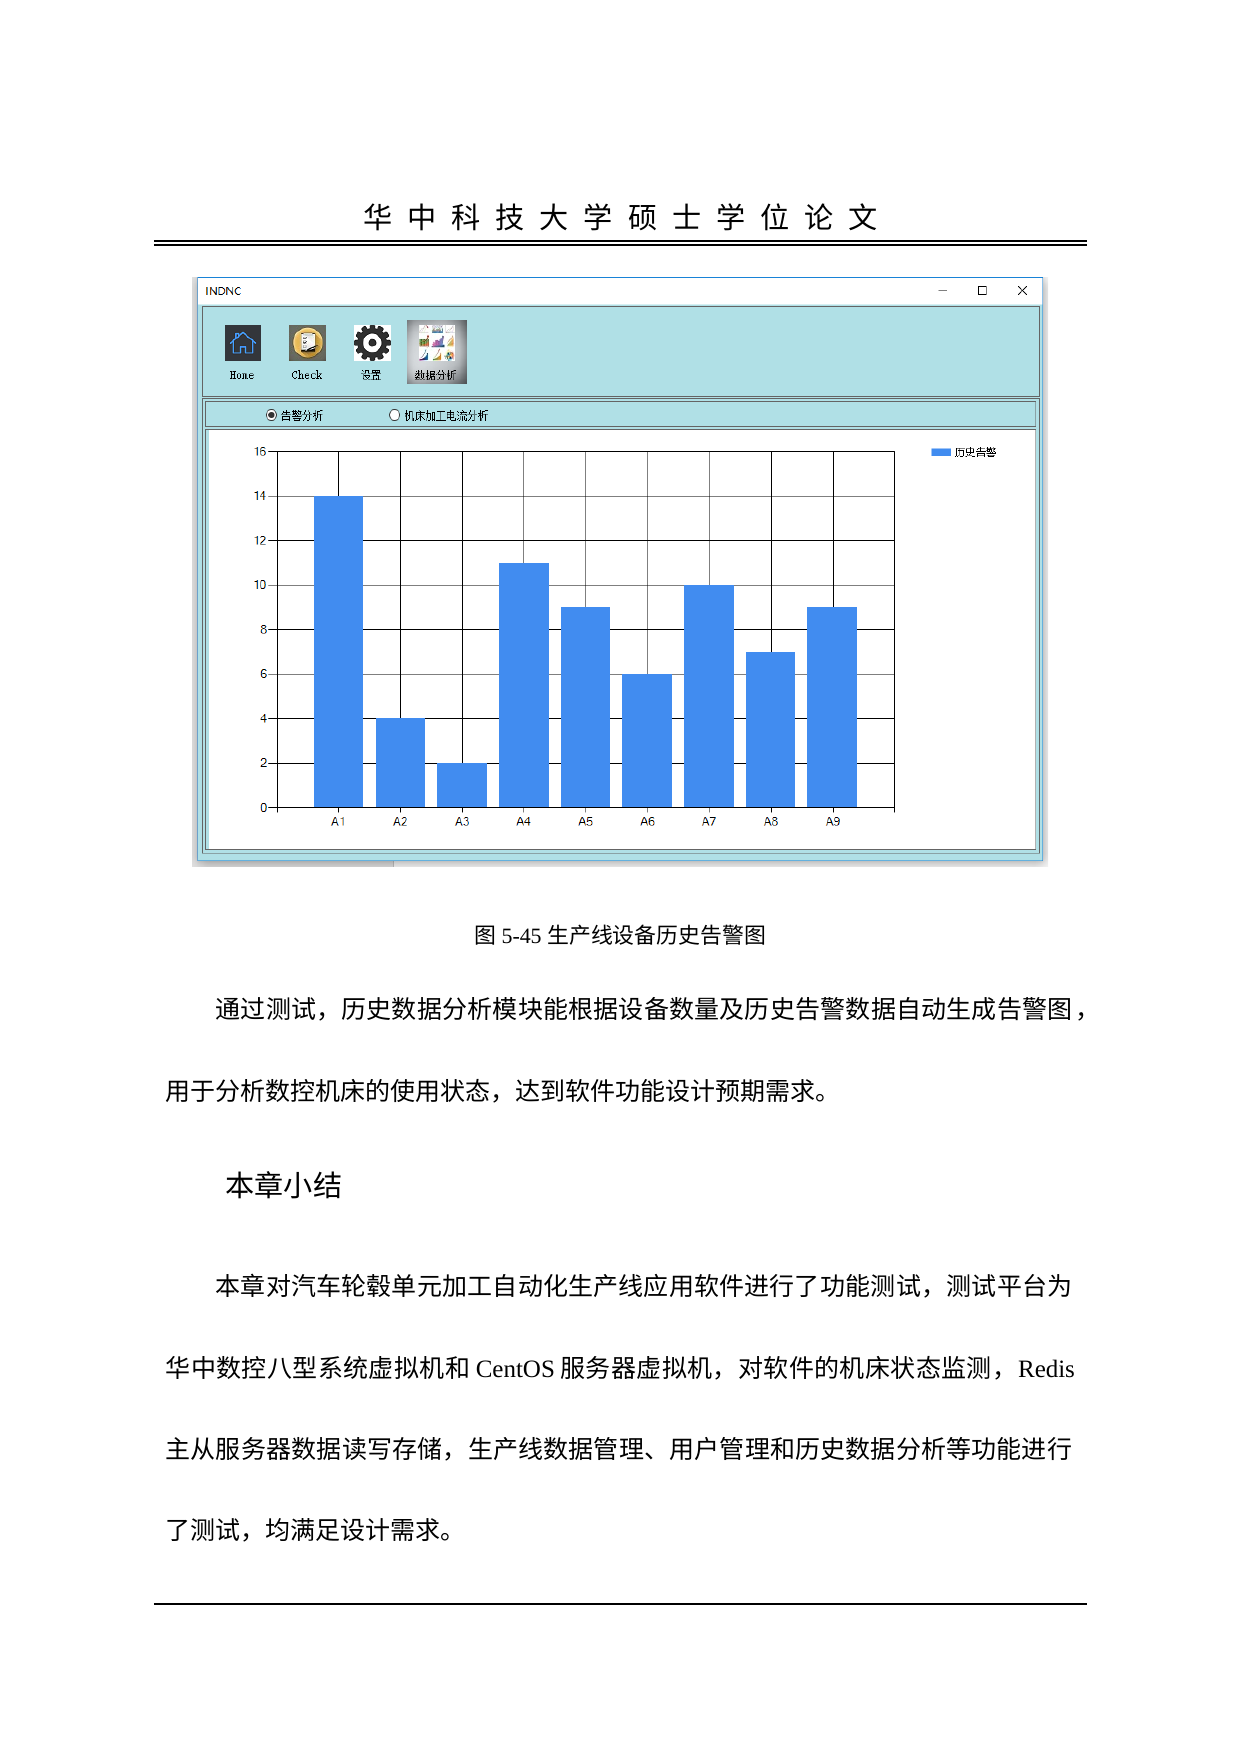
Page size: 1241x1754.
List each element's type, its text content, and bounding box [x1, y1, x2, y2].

subtitle 本章小结 [225, 1152, 1053, 1217]
text 本章对汽车轮毂单元加工自动化生产线应用软件进行了功能测试，测试平台为华中数控八型系统虚拟机和CentOS服务器虚拟机，对软件的机床状态监测，Redis主从服务器数据读写存储，生产线数据管理、用户管理和历史数据分析等功能进行了测试，均满足设计需求。 [165, 1252, 1075, 1561]
text 通过测试，历史数据分析模块能根据设备数量及历史告警数据自动生成告警图，用于分析数控机床的使用状态，达到软件功能设计预期需求。 [165, 976, 1075, 1122]
picture [192, 277, 1049, 867]
